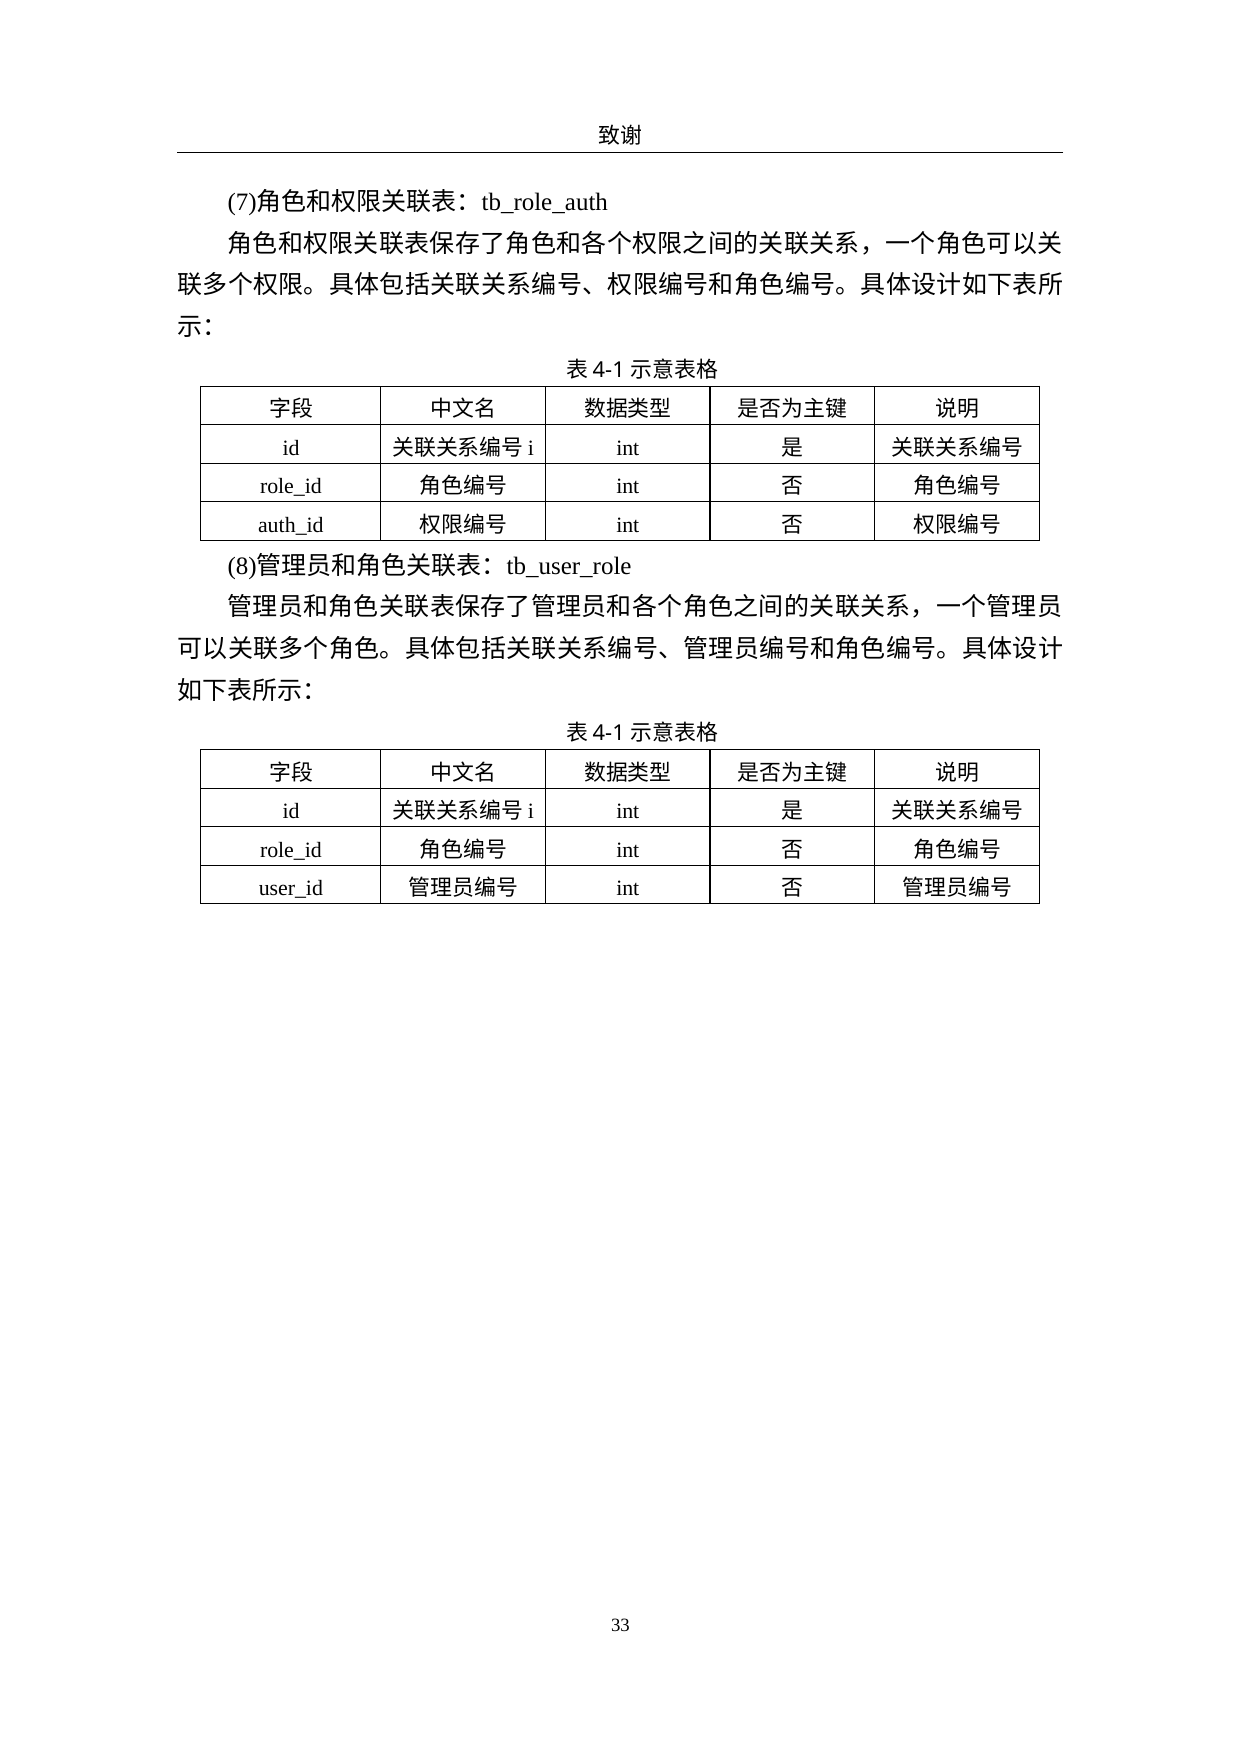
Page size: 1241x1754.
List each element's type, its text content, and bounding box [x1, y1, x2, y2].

text (8)管理员和角色关联表：tb_user_role [177, 541, 1063, 582]
table_cell 关联关系编号 [875, 789, 1039, 826]
table_cell role_id [201, 464, 380, 501]
table_header 是否为主键 [711, 750, 874, 788]
table_cell 否 [711, 464, 874, 501]
table_cell 否 [711, 502, 874, 540]
table_header 是否为主键 [711, 387, 874, 424]
text 管理员和角色关联表保存了管理员和各个角色之间的关联关系，一个管理员可以关联多个角色。具体包括关联关系编号、管理员编号和角色编号。具体设计如下表所示： [177, 582, 1063, 707]
table_cell 是 [711, 789, 874, 826]
table_cell int [546, 866, 709, 903]
table_cell 角色编号 [381, 827, 545, 865]
table_header 字段 [201, 387, 380, 424]
table_cell 权限编号 [875, 502, 1039, 540]
table_cell user_id [201, 866, 380, 903]
table_cell 关联关系编号i [381, 789, 545, 826]
text 表4-1 示意表格 [177, 344, 1063, 386]
table_cell int [546, 789, 709, 826]
table_cell 关联关系编号 [875, 425, 1039, 463]
table_cell 否 [711, 866, 874, 903]
table_cell id [201, 425, 380, 463]
table_cell 角色编号 [875, 464, 1039, 501]
table_cell 管理员编号 [381, 866, 545, 903]
table_cell 是 [711, 425, 874, 463]
table_cell 关联关系编号i [381, 425, 545, 463]
table_header 中文名 [381, 750, 545, 788]
table_header 说明 [875, 750, 1039, 788]
table_cell 角色编号 [875, 827, 1039, 865]
table_cell 权限编号 [381, 502, 545, 540]
table_cell 否 [711, 827, 874, 865]
table_cell int [546, 827, 709, 865]
table_cell role_id [201, 827, 380, 865]
table_cell 角色编号 [381, 464, 545, 501]
text 表4-1 示意表格 [177, 707, 1063, 749]
table_cell 管理员编号 [875, 866, 1039, 903]
table_cell auth_id [201, 502, 380, 540]
table_cell int [546, 425, 709, 463]
table_cell int [546, 464, 709, 501]
table_header 中文名 [381, 387, 545, 424]
table_header 说明 [875, 387, 1039, 424]
table_cell id [201, 789, 380, 826]
table_header 字段 [201, 750, 380, 788]
table_cell int [546, 502, 709, 540]
table_header 数据类型 [546, 387, 709, 424]
table_header 数据类型 [546, 750, 709, 788]
text (7)角色和权限关联表：tb_role_auth [177, 177, 1063, 219]
text 角色和权限关联表保存了角色和各个权限之间的关联关系，一个角色可以关联多个权限。具体包括关联关系编号、权限编号和角色编号。具体设计如下表所示： [177, 219, 1063, 344]
